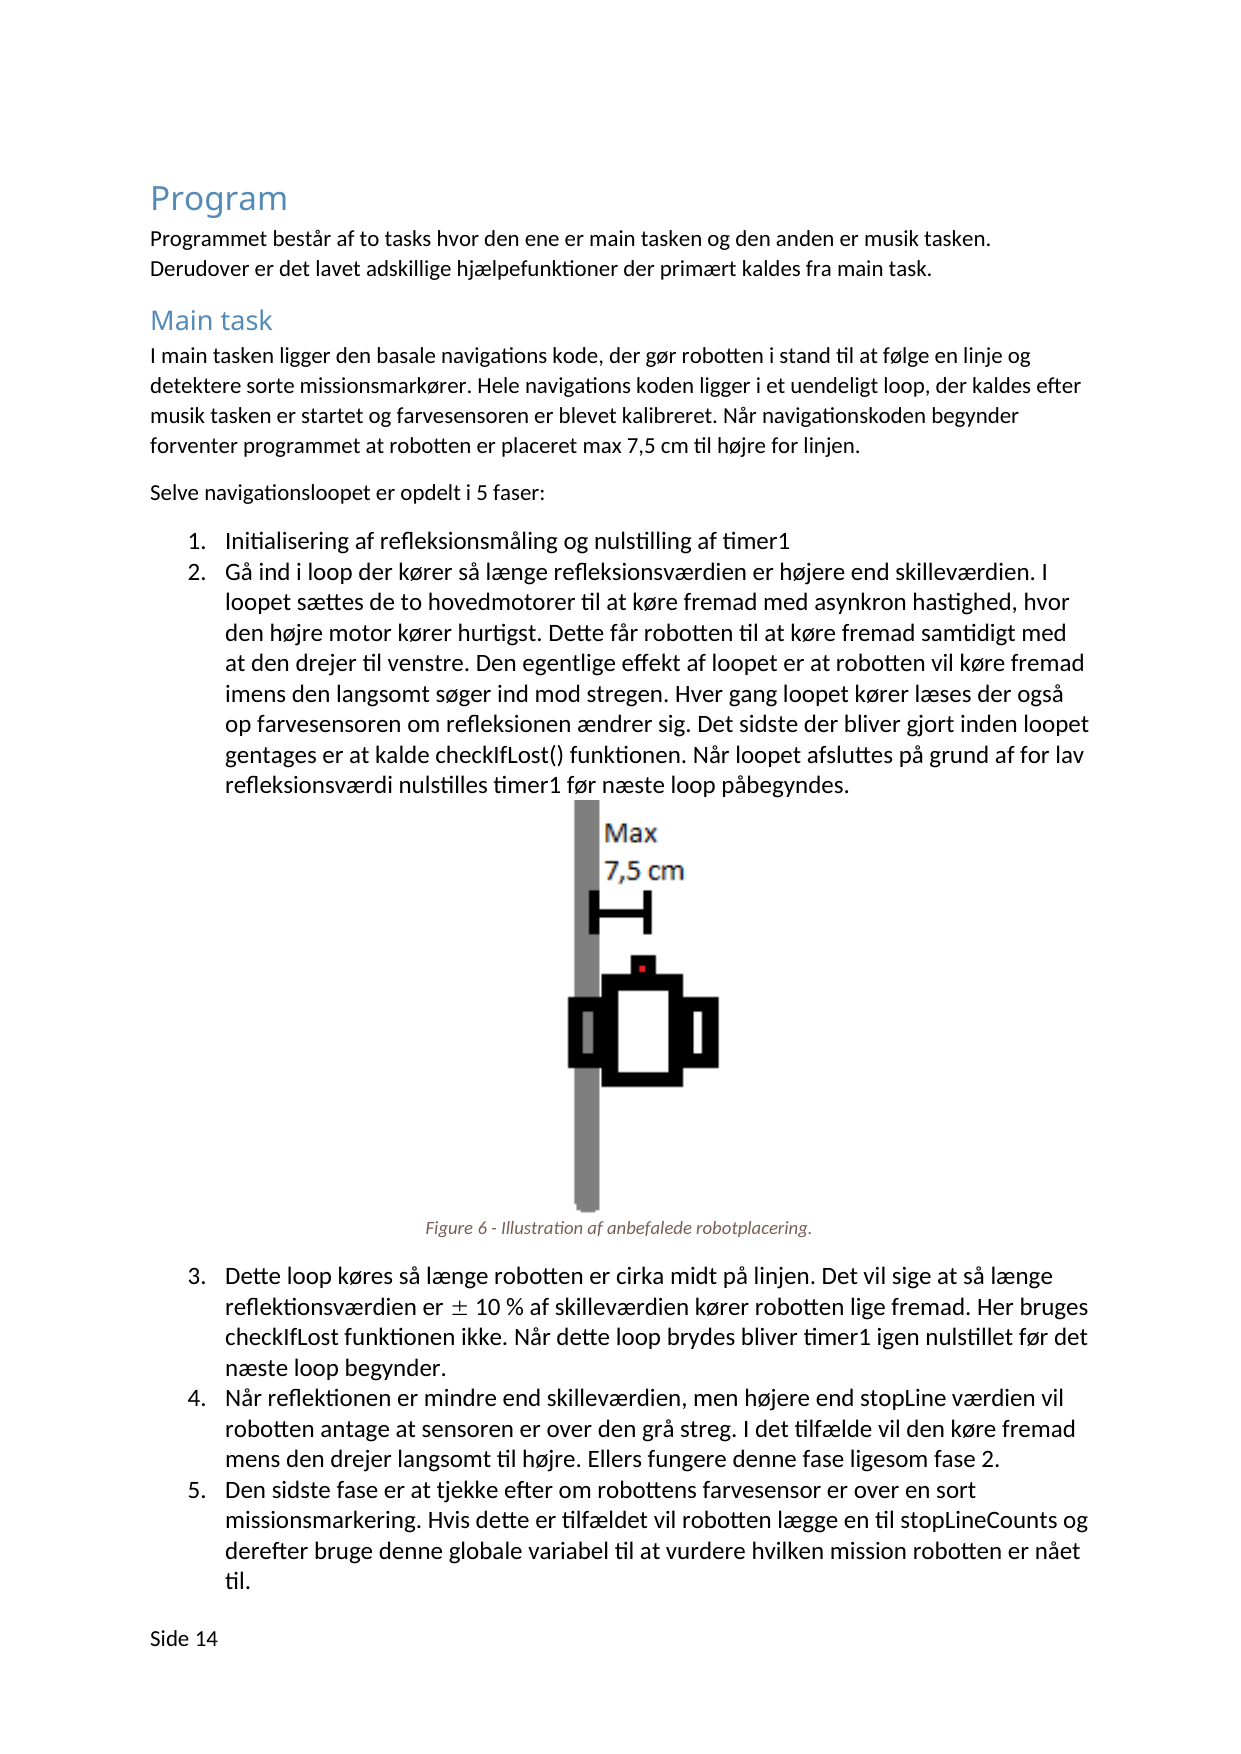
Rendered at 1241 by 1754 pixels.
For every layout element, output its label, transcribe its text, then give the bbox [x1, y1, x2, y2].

list Den sidste fase er at tjekke efter om robottens farvesensor er over en sort missionsmarkering. Hvis dette er tilfældet vil robotten lægge en til stopLineCounts og derefter bruge denne globale variabel til at vurdere hvilken mission robotten er nået til. [187, 1474, 1090, 1596]
picture [531, 800, 784, 1217]
subtitle Program [150, 175, 1090, 220]
list Gå ind i loop der kører så længe refleksionsværdien er højere end skilleværdien. I loopet sættes de to hovedmotorer til at køre fremad med asynkron hastighed, hvor den højre motor kører hurtigst. Dette får robotten til at køre fremad samtidigt med at den drejer til venstre. Den egentlige effekt af loopet er at robotten vil køre fremad imens den langsomt søger ind mod stregen. Hver gang loopet kører læses der også op farvesensoren om refleksionen ændrer sig. Det sidste der bliver gjort inden loopet gentages er at kalde checkIfLost() funktionen. Når loopet afsluttes på grund af for lav refleksionsværdi nulstilles timer1 før næste loop påbegyndes. [187, 556, 1090, 800]
subtitle Main task [150, 301, 1090, 338]
text Programmet består af to tasks hvor den ene er main tasken og den anden er musik tasken. Derudover er det lavet adskillige hjælpefunktioner der primært kaldes fra main task. [150, 224, 1090, 282]
list Dette loop køres så længe robotten er cirka midt på linjen. Det vil sige at så længe reflektionsværdien er 10 % af skilleværdien kører robotten lige fremad. Her bruges checkIfLost funktionen ikke. Når dette loop brydes bliver timer1 igen nulstillet før det næste loop begynder. [187, 1260, 1090, 1382]
list Initialisering af refleksionsmåling og nulstilling af timer1 [187, 525, 1090, 556]
text I main tasken ligger den basale navigations kode, der gør robotten i stand til at følge en linje og detektere sorte missionsmarkører. Hele navigations koden ligger i et uendeligt loop, der kaldes efter musik tasken er startet og farvesensoren er blevet kalibreret. Når navigationskoden begynder forventer programmet at robotten er placeret max 7,5 cm til højre for linjen. [150, 341, 1090, 459]
list Når reflektionen er mindre end skilleværdien, men højere end stopLine værdien vil robotten antage at sensoren er over den grå streg. I det tilfælde vil den køre fremad mens den drejer langsomt til højre. Ellers fungere denne fase ligesom fase 2. [187, 1382, 1090, 1474]
text Selve navigationsloopet er opdelt i 5 faser: [150, 478, 1090, 506]
